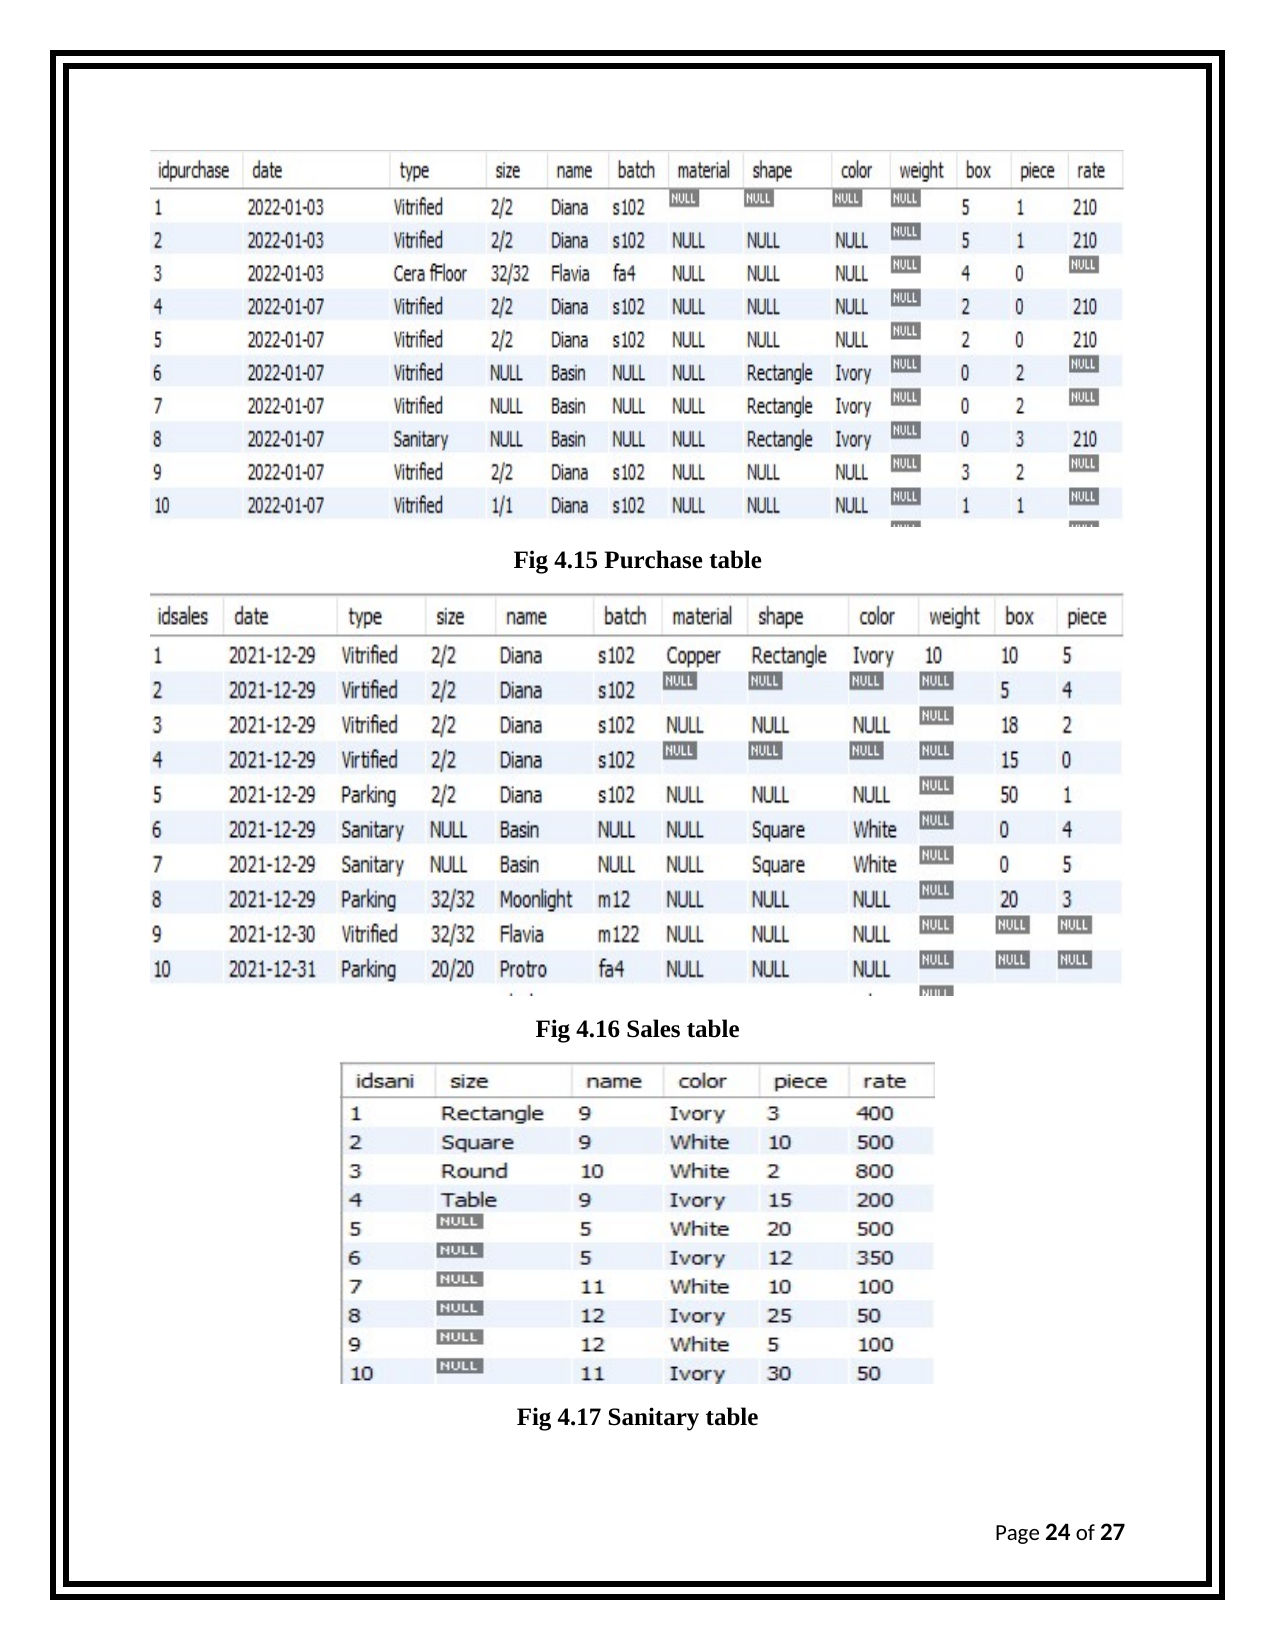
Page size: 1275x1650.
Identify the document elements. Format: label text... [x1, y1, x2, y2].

picture [150, 150, 1125, 527]
picture [150, 592, 1125, 996]
text Fig 4.15 Purchase table [150, 545, 1125, 574]
text Fig 4.16 Sales table [150, 1014, 1125, 1043]
text Fig 4.17 Sanitary table [150, 1402, 1125, 1431]
picture [339, 1061, 935, 1384]
